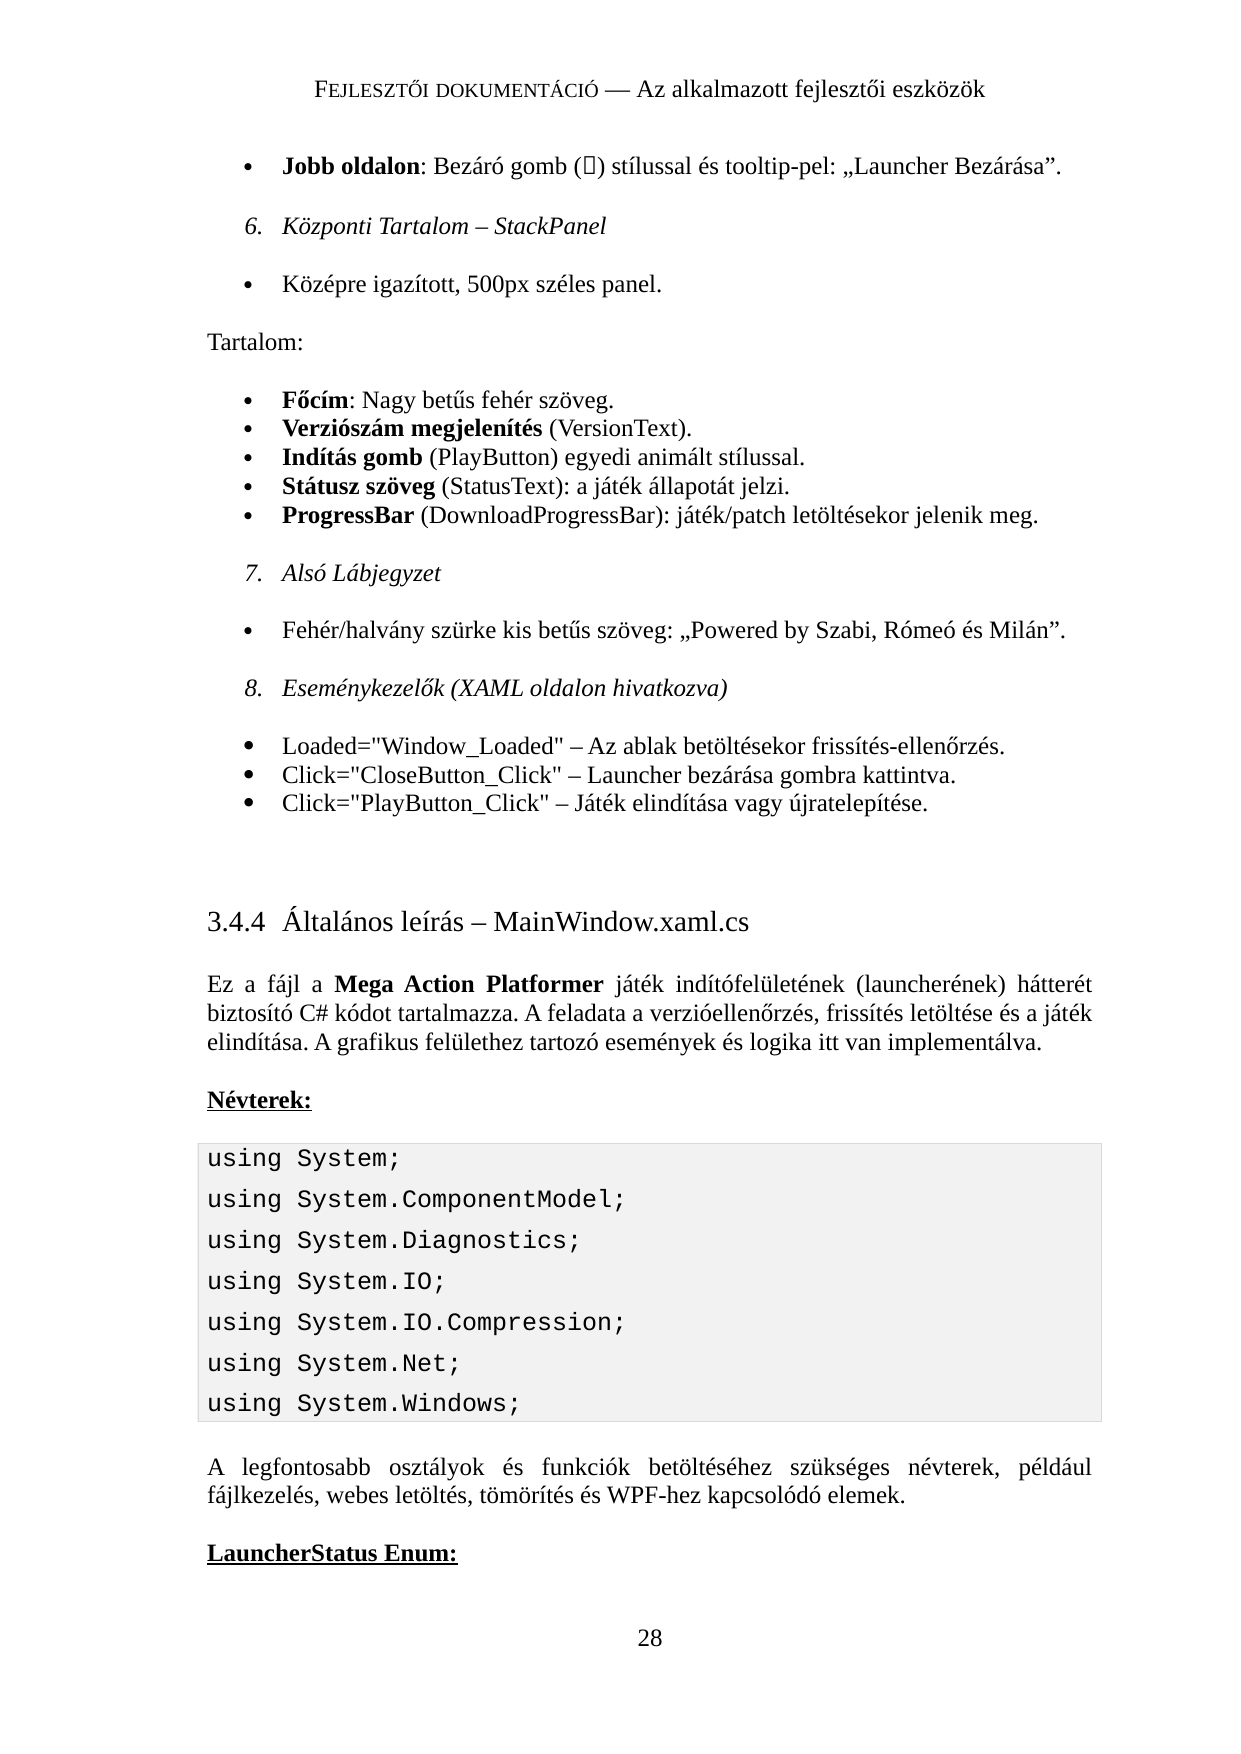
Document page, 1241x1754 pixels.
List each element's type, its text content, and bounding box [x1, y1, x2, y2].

list ProgressBar (DownloadProgressBar): játék/patch letöltésekor jelenik meg. [244, 500, 1092, 528]
list Alsó Lábjegyzet [244, 558, 1092, 586]
text Névterek: [207, 1085, 1092, 1114]
list Click="CloseButton_Click" – Launcher bezárása gombra kattintva. [244, 760, 1092, 788]
text Ez a fájl a Mega Action Platformer játék indítófelületének (launcherének) hátterét biztosító C# kódot tartalmazza. A feladata a verzióellenőrzés, frissítés letöltése és a játék elindítása. A grafikus felülethez tartozó események és logika itt van implementálva. [207, 969, 1092, 1056]
list Click="PlayButton_Click" – Játék elindítása vagy újratelepítése. [244, 788, 1092, 817]
text using System.IO.Compression; [199, 1306, 1101, 1338]
list Verziószám megjelenítés (VersionText). [244, 413, 1092, 442]
list Jobb oldalon: Bezáró gomb (❌) stílussal és tooltip-pel: „Launcher Bezárása”. [244, 148, 1092, 182]
list Eseménykezelők (XAML oldalon hivatkozva) [244, 673, 1092, 702]
list Indítás gomb (PlayButton) egyedi animált stílussal. [244, 442, 1092, 471]
text using System.Windows; [199, 1388, 1101, 1421]
text using System.IO; [199, 1265, 1101, 1297]
text using System.Diagnostics; [199, 1224, 1101, 1256]
text LauncherStatus Enum: [207, 1538, 1092, 1567]
text Tartalom: [207, 327, 1092, 356]
list Középre igazított, 500px széles panel. [244, 269, 1092, 298]
subtitle Általános leírás – MainWindow.xaml.cs [207, 904, 1092, 938]
list Loaded="Window_Loaded" – Az ablak betöltésekor frissítés-ellenőrzés. [244, 731, 1092, 760]
text using System.Net; [199, 1347, 1101, 1378]
list Központi Tartalom – StackPanel [244, 211, 1092, 240]
list Fehér/halvány szürke kis betűs szöveg: „Powered by Szabi, Rómeó és Milán”. [244, 616, 1092, 644]
list Főcím: Nagy betűs fehér szöveg. [244, 385, 1092, 413]
list Státusz szöveg (StatusText): a játék állapotát jelzi. [244, 471, 1092, 500]
text A legfontosabb osztályok és funkciók betöltéséhez szükséges névterek, például fájlkezelés, webes letöltés, tömörítés és WPF-hez kapcsolódó elemek. [207, 1452, 1092, 1509]
text using System; [199, 1144, 1101, 1174]
text using System.ComponentModel; [199, 1184, 1101, 1215]
